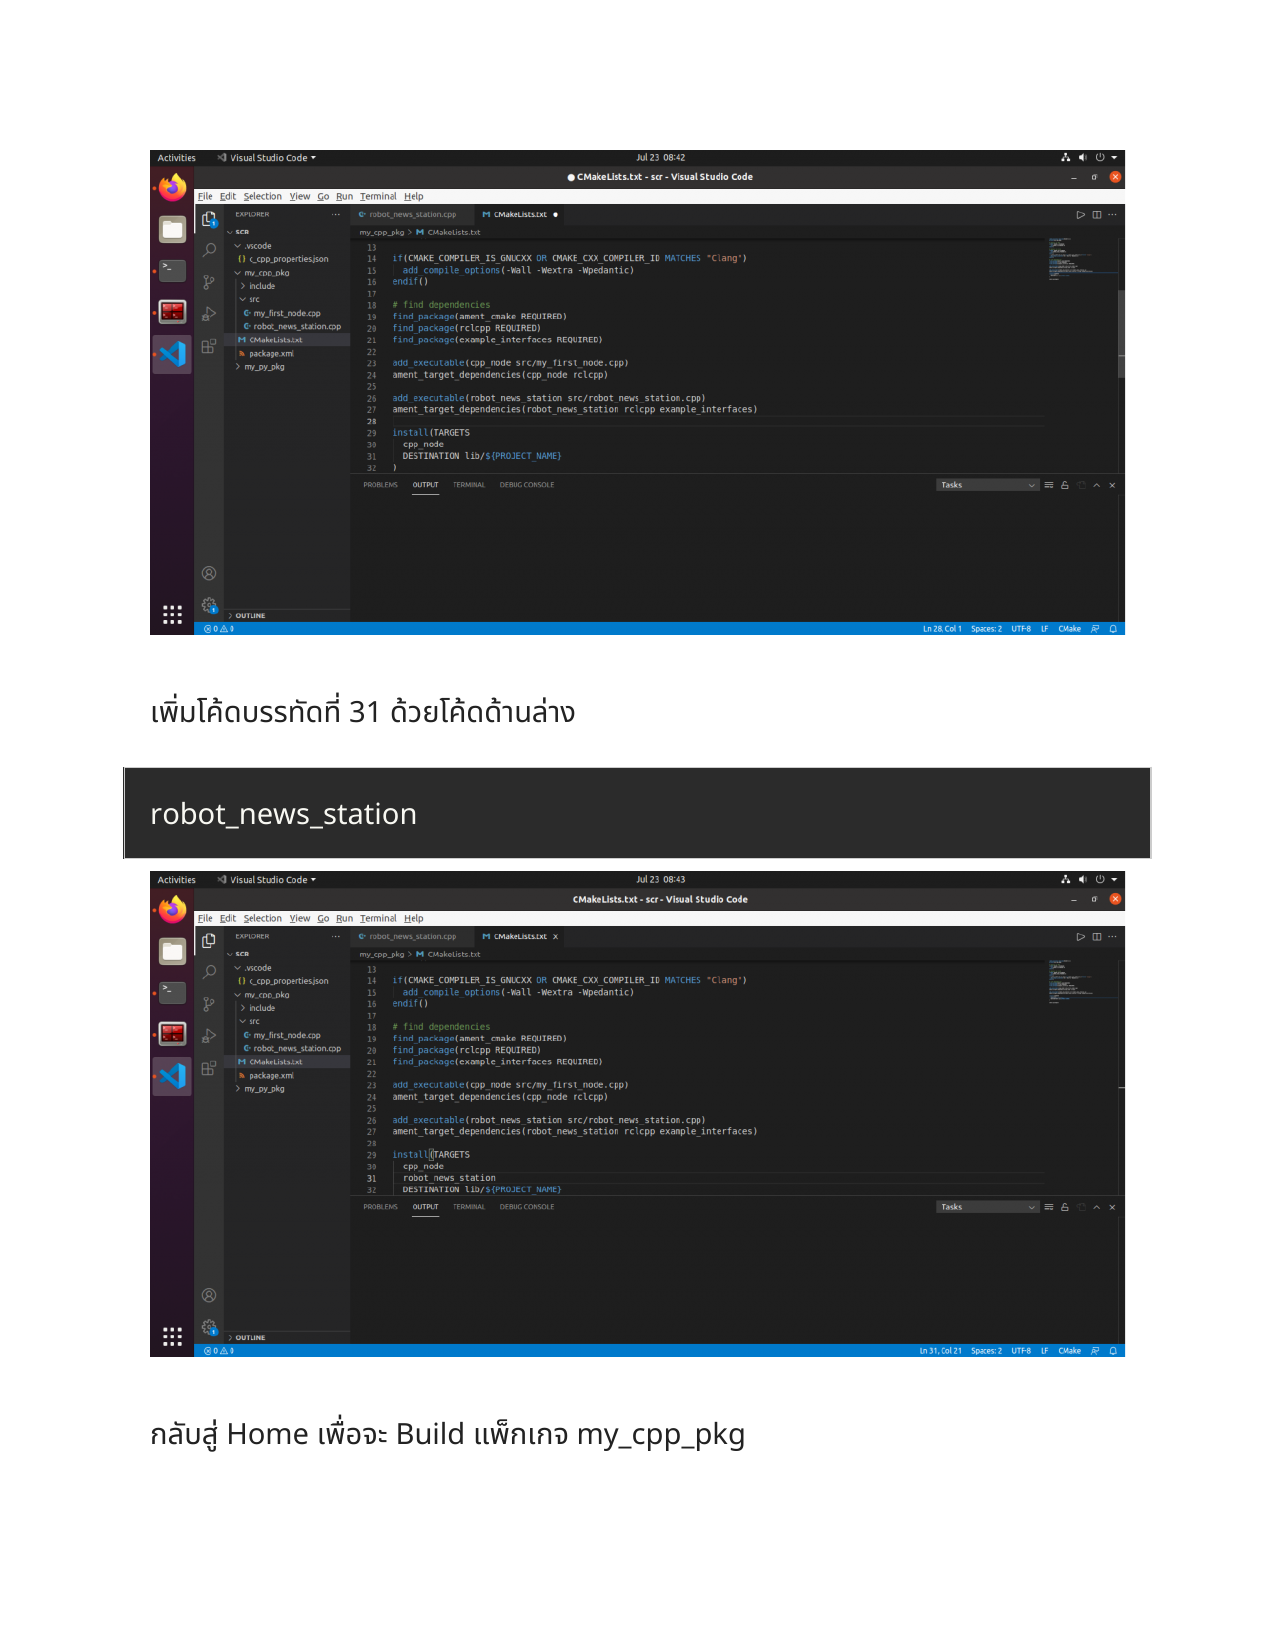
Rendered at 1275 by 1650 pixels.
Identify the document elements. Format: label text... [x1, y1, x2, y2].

text robot_news_station [125, 768, 1150, 858]
text เพิ่มโค้ดบรรทัดที่ 31 ด้วยโค้ดด้านล่าง [150, 651, 1125, 735]
text กลับสู่ Home เพื่อจะ Build แพ็กเกจ my_cpp_pkg [150, 1373, 1125, 1457]
picture [150, 150, 1125, 635]
picture [150, 871, 1125, 1357]
